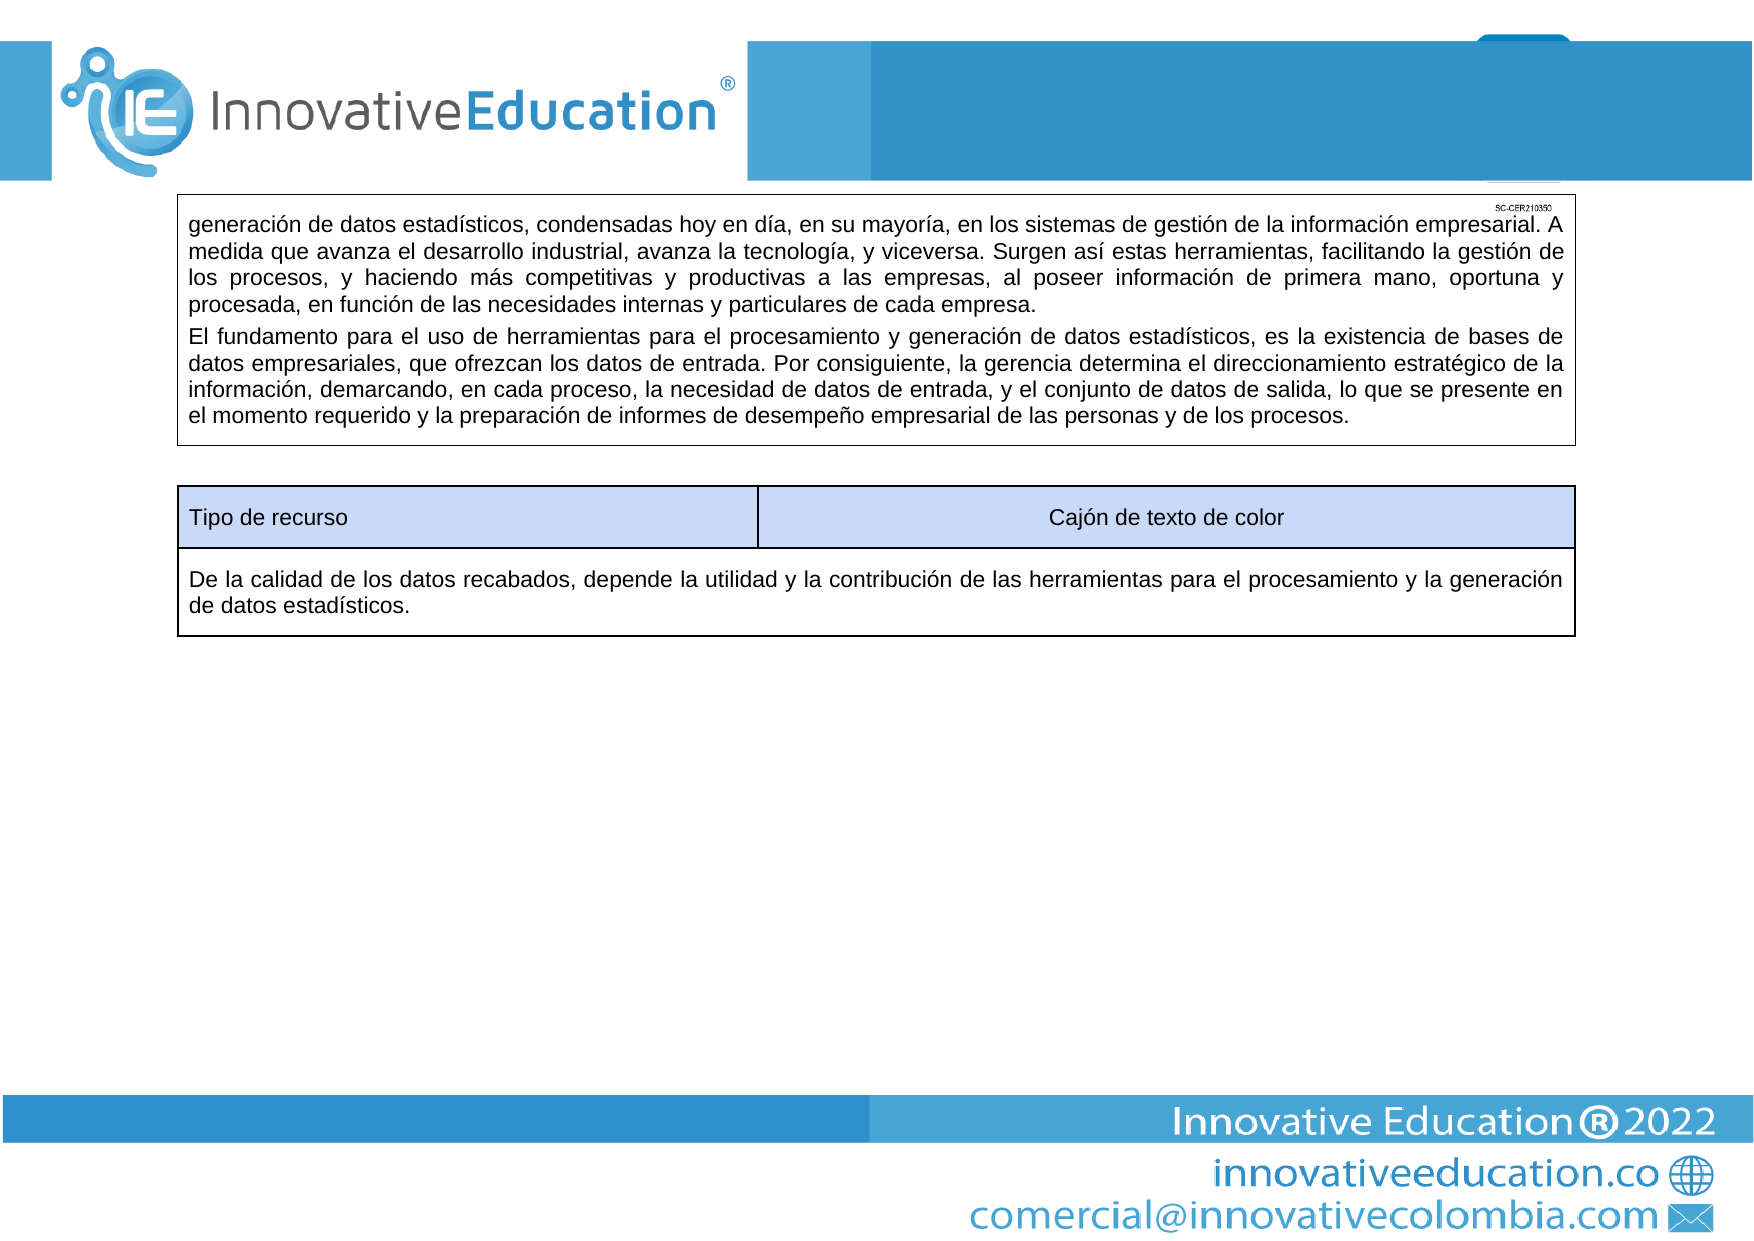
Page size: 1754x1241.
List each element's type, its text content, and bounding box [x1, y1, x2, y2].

table_header Cajón de texto de color [759, 487, 1574, 547]
table_cell De la calidad de los datos recabados, depende la utilidad y la contribución de las herramientas para el procesamiento y la generación de datos estadísticos. [179, 549, 1574, 635]
picture [2, 1093, 1754, 1239]
table_header Tipo de recurso [179, 487, 757, 547]
picture [0, 28, 1752, 194]
